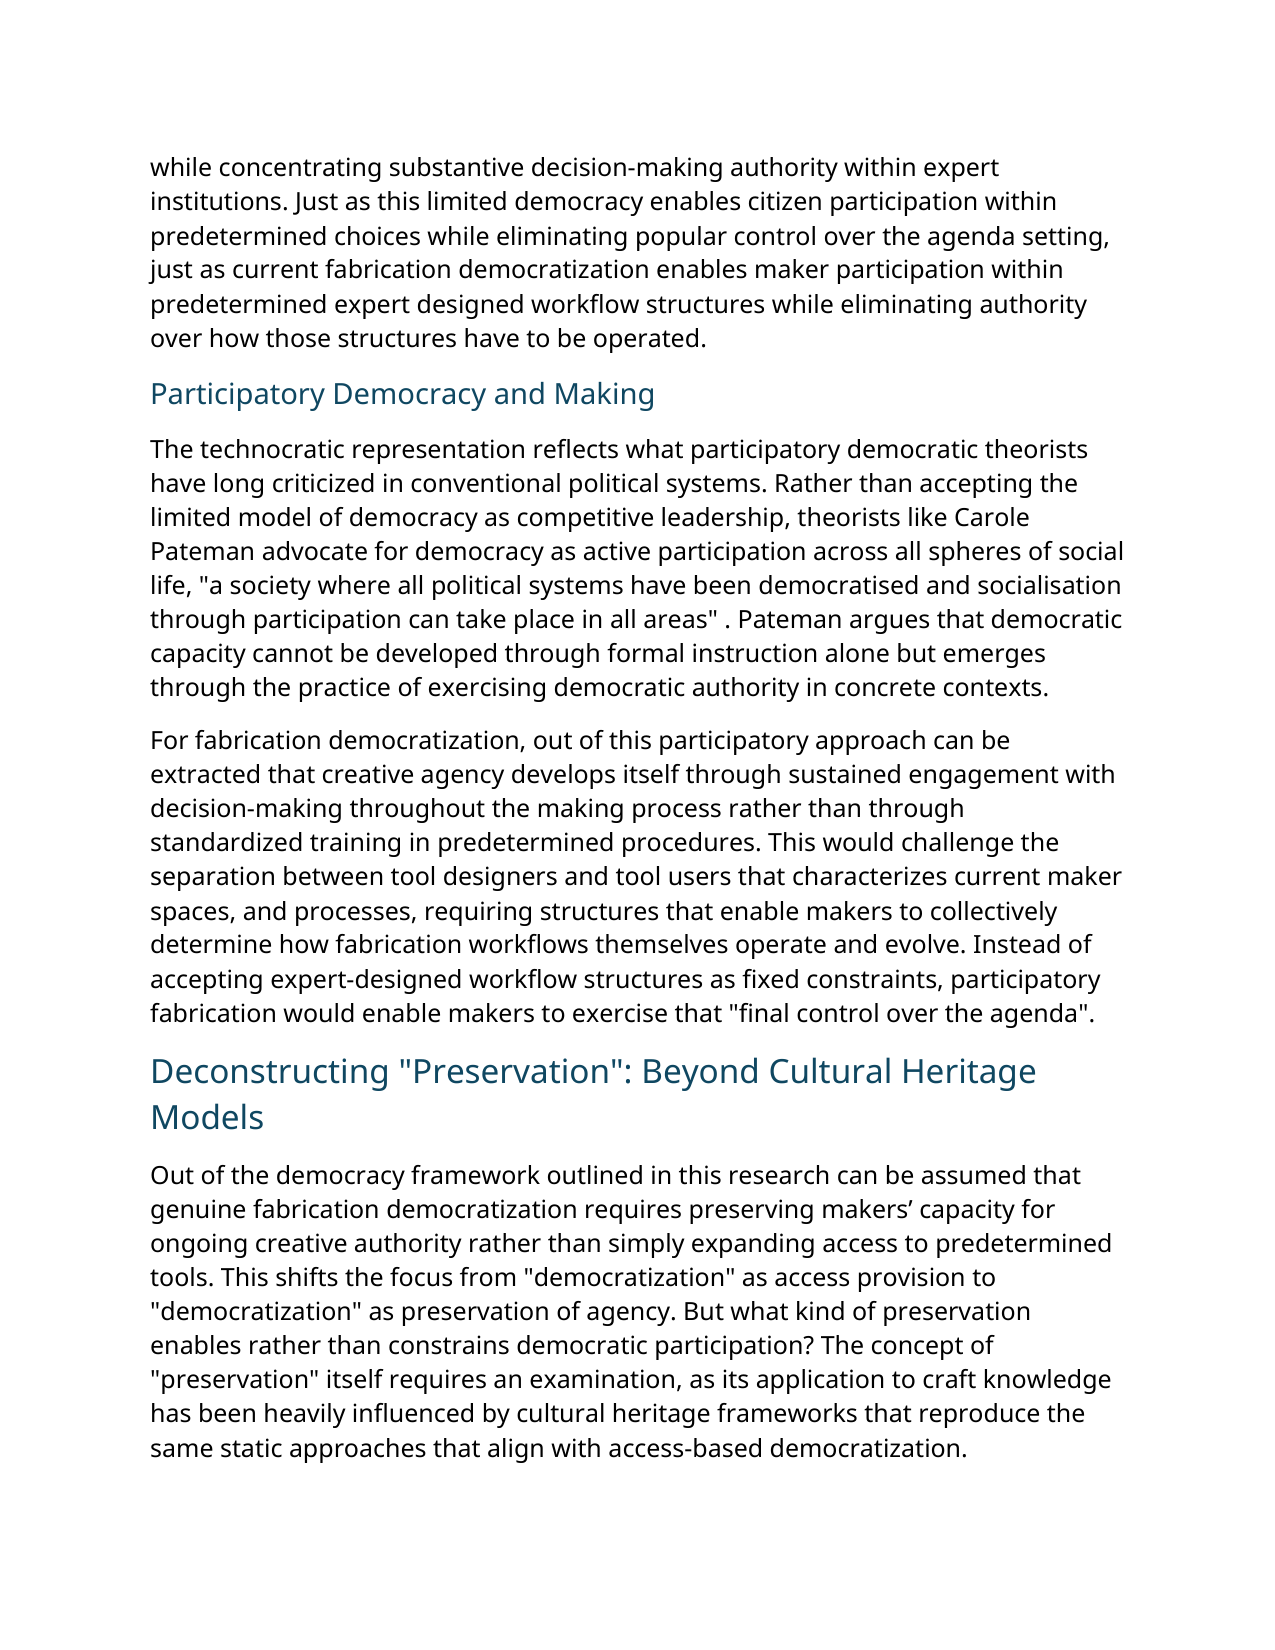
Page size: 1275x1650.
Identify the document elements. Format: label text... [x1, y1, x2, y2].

text Out of the democracy framework outlined in this research can be assumed that genuine fabrication democratization requires preserving makers’ capacity for ongoing creative authority rather than simply expanding access to predetermined tools. This shifts the focus from "democratization" as access provision to "democratization" as preservation of agency. But what kind of preservation enables rather than constrains democratic participation? The concept of "preservation" itself requires an examination, as its application to craft knowledge has been heavily influenced by cultural heritage frameworks that reproduce the same static approaches that align with access-based democratization. [150, 1158, 1125, 1464]
text The technocratic representation reflects what participatory democratic theorists have long criticized in conventional political systems. Rather than accepting the limited model of democracy as competitive leadership, theorists like Carole Pateman advocate for democracy as active participation across all spheres of social life, "a society where all political systems have been democratised and socialisation through participation can take place in all areas" . Pateman argues that democratic capacity cannot be developed through formal instruction alone but emerges through the practice of exercising democratic authority in concrete contexts. [150, 432, 1125, 704]
text For fabrication democratization, out of this participatory approach can be extracted that creative agency develops itself through sustained engagement with decision-making throughout the making process rather than through standardized training in predetermined procedures. This would challenge the separation between tool designers and tool users that characterizes current maker spaces, and processes, requiring structures that enable makers to collectively determine how fabrication workflows themselves operate and evolve. Instead of accepting expert-designed workflow structures as fixed constraints, participatory fabrication would enable makers to exercise that "final control over the agenda". [150, 723, 1125, 1029]
subtitle Deconstructing "Preservation": Beyond Cultural Heritage Models [150, 1048, 1125, 1139]
subtitle Participatory Democracy and Making [150, 373, 1125, 413]
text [150, 150, 1125, 354]
